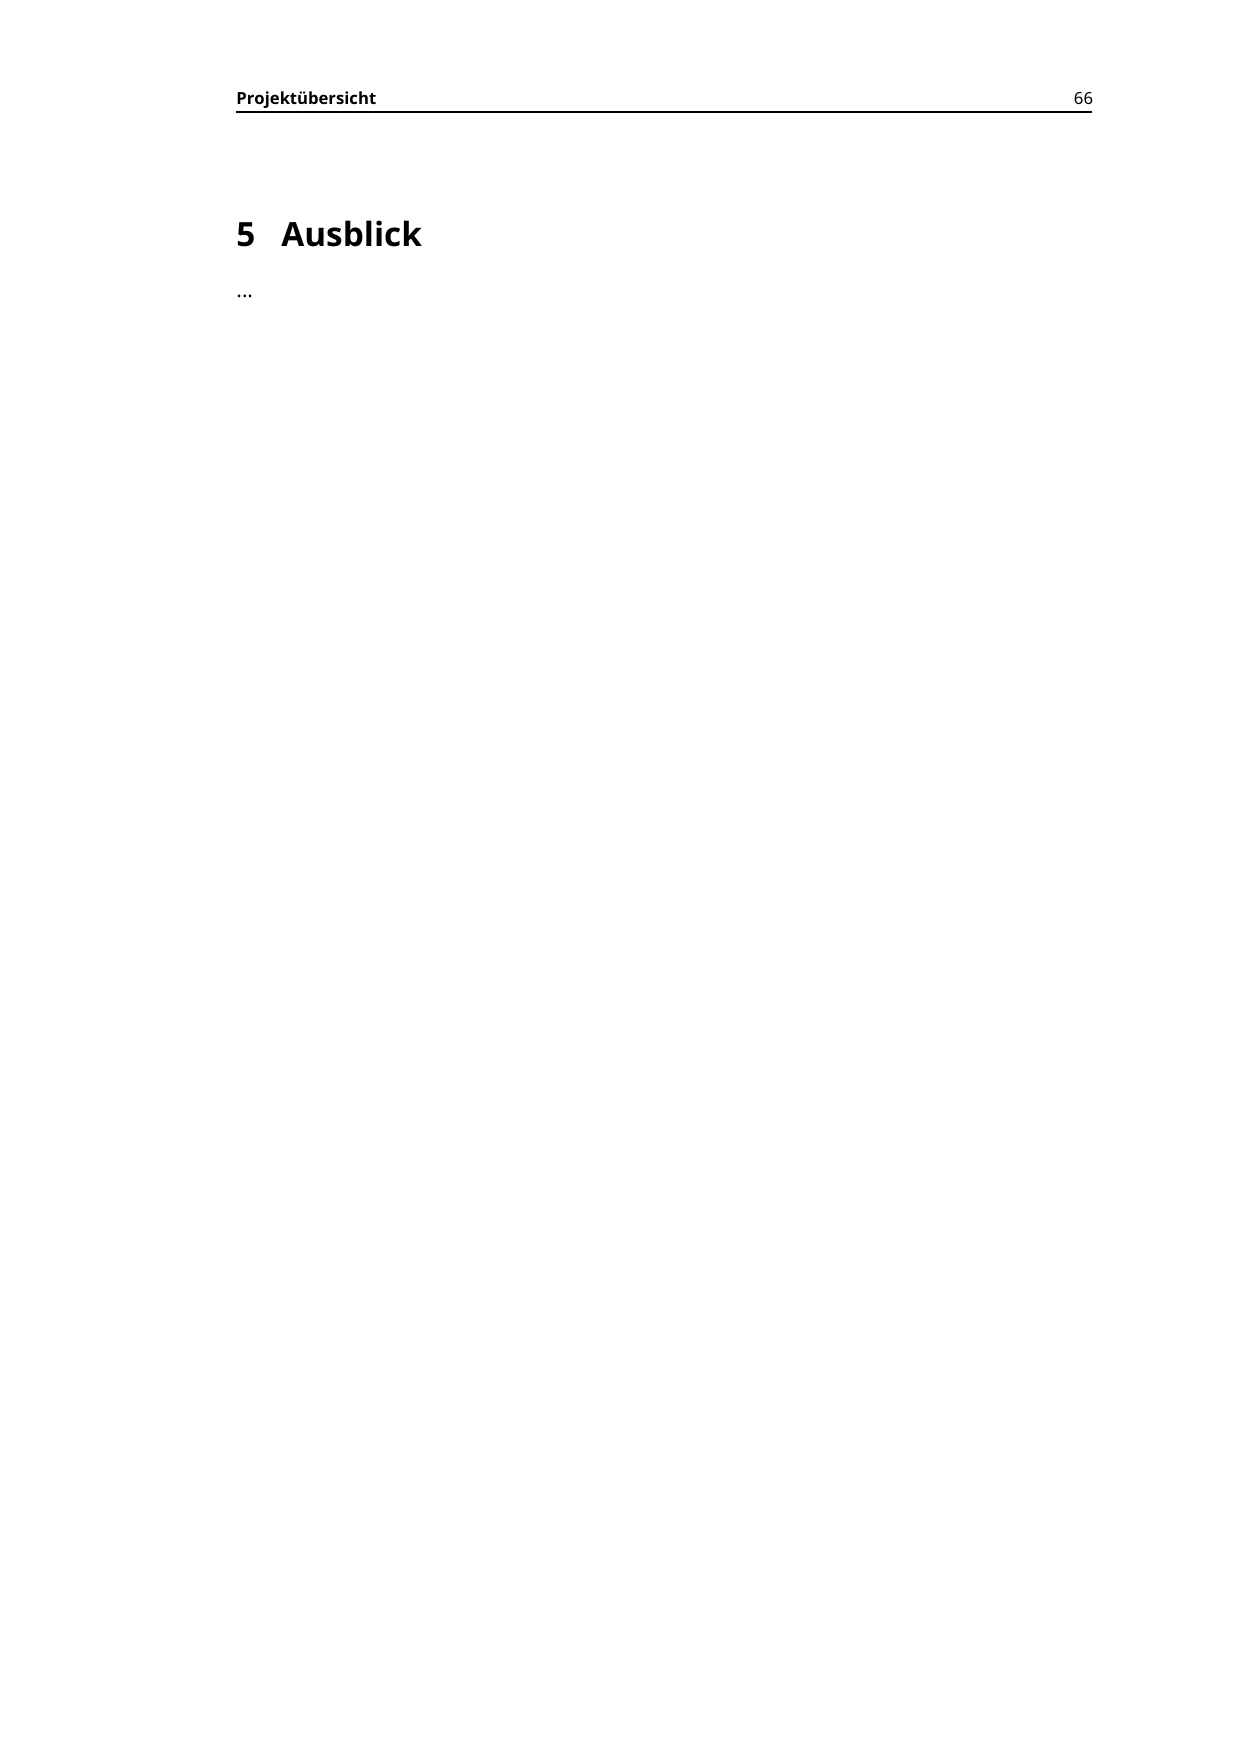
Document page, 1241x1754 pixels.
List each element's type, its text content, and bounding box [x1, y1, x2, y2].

text ... [236, 275, 1092, 303]
subtitle Ausblick [236, 210, 1092, 256]
